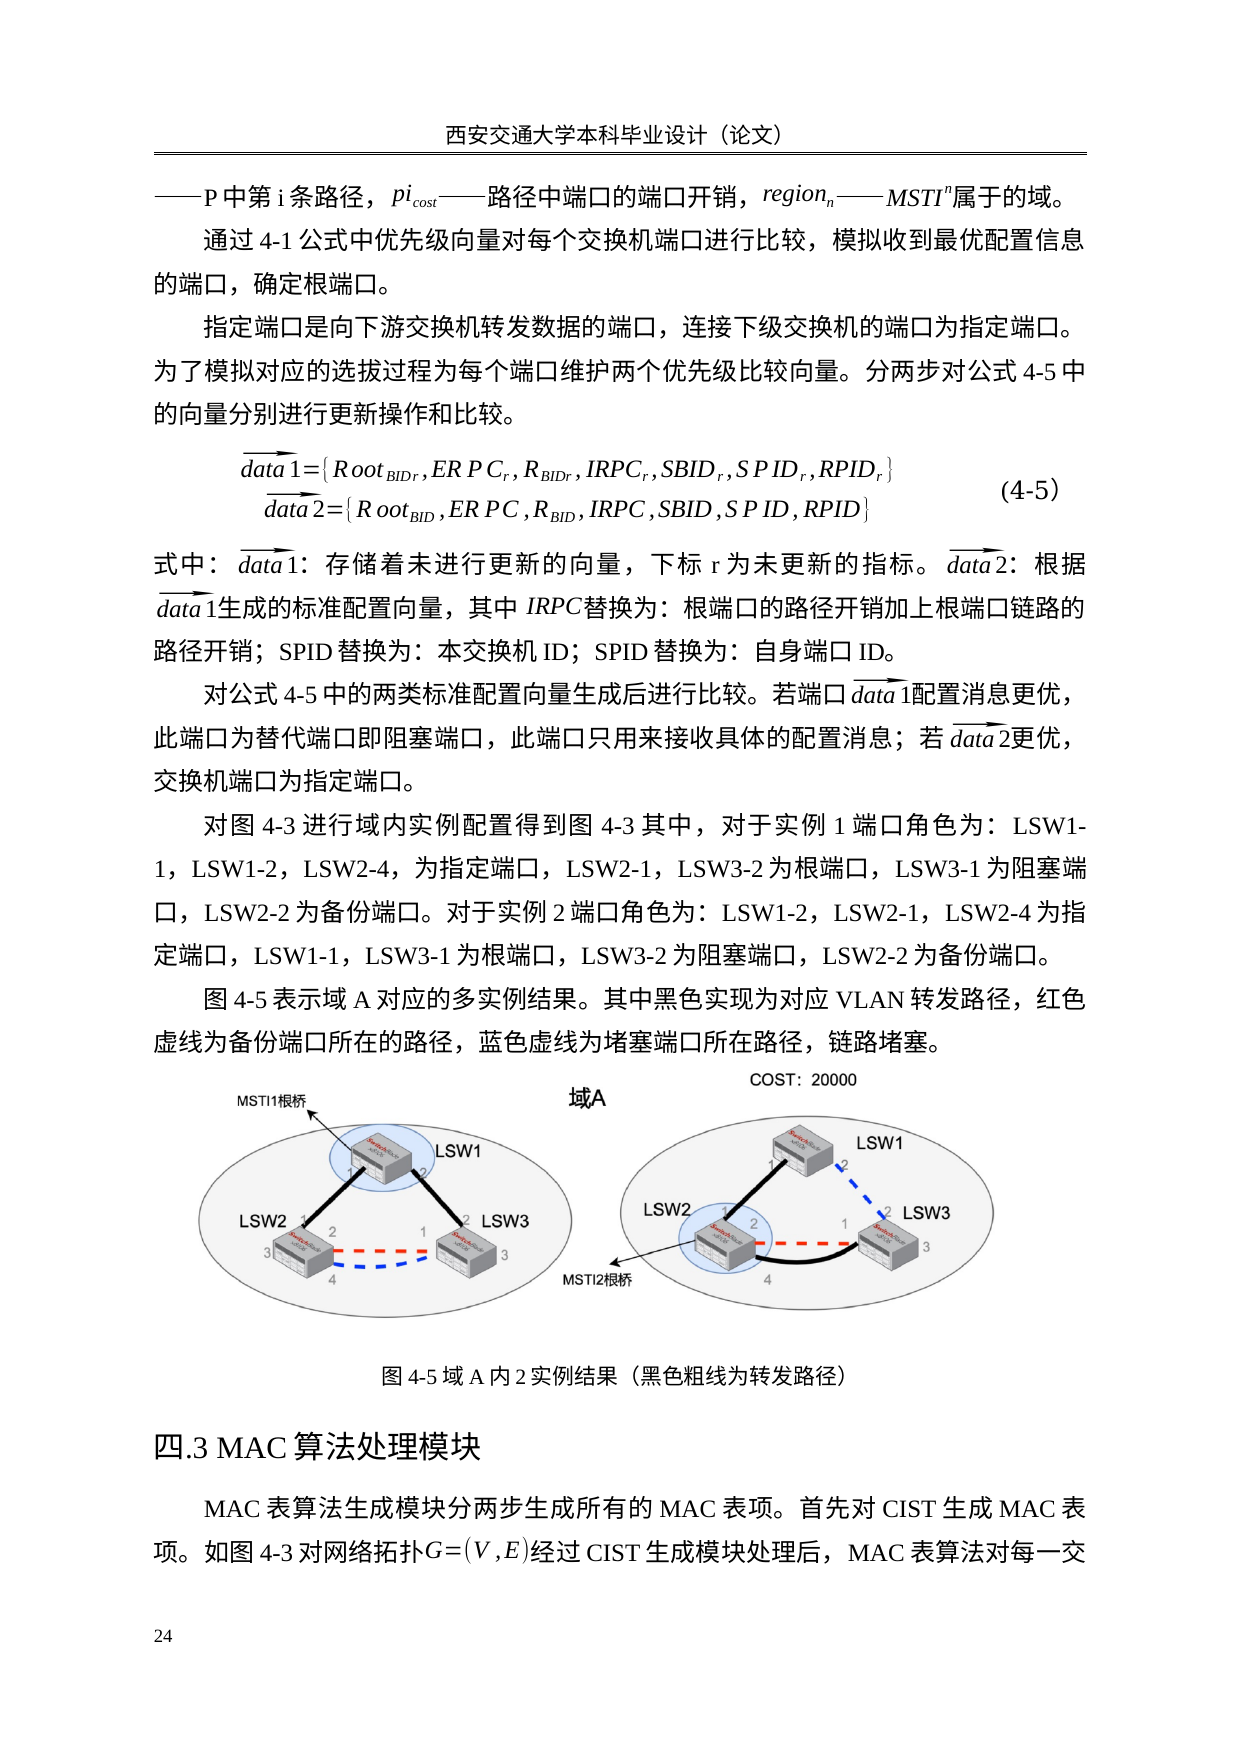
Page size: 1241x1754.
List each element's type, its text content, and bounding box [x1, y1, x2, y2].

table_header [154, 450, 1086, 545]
text 图4-5表示域A对应的多实例结果。其中黑色实现为对应VLAN转发路径，红色虚线为备份端口所在的路径，蓝色虚线为堵塞端口所在路径，链路堵塞。 [153, 979, 1087, 1059]
picture [176, 1064, 1063, 1334]
text 式中：：存储着未进行更新的向量，下标r为未更新的指标。：根据生成的标准配置向量，其中 替换为：根端口的路径开销加上根端口链路的路径开销；SPID替换为：本交换机ID；SPID替换为：自身端口ID。 [153, 545, 1087, 668]
text 通过4-1公式中优先级向量对每个交换机端口进行比较，模拟收到最优配置信息的端口，确定根端口。 [153, 221, 1087, 300]
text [153, 177, 1087, 213]
text 对公式4-5中的两类标准配置向量生成后进行比较。若端口配置消息更优，此端口为替代端口即阻塞端口，此端口只用来接收具体的配置消息；若更优，交换机端口为指定端口。 [153, 675, 1087, 798]
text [153, 1489, 1087, 1569]
subtitle MAC算法处理模块 [153, 1422, 1087, 1467]
text 对图4-3进行域内实例配置得到图4-3其中，对于实例1端口角色为：LSW1-1，LSW1-2，LSW2-4，为指定端口，LSW2-1，LSW3-2为根端口，LSW3-1为阻塞端口，LSW2-2为备份端口。对于实例2端口角色为：LSW1-2，LSW2-1，LSW2-4为指定端口，LSW1-1，LSW3-1为根端口，LSW3-2为阻塞端口，LSW2-2为备份端口。 [153, 805, 1087, 972]
text 指定端口是向下游交换机转发数据的端口，连接下级交换机的端口为指定端口。为了模拟对应的选拔过程为每个端口维护两个优先级比较向量。分两步对公式4-5中的向量分别进行更新操作和比较。 [153, 307, 1087, 431]
